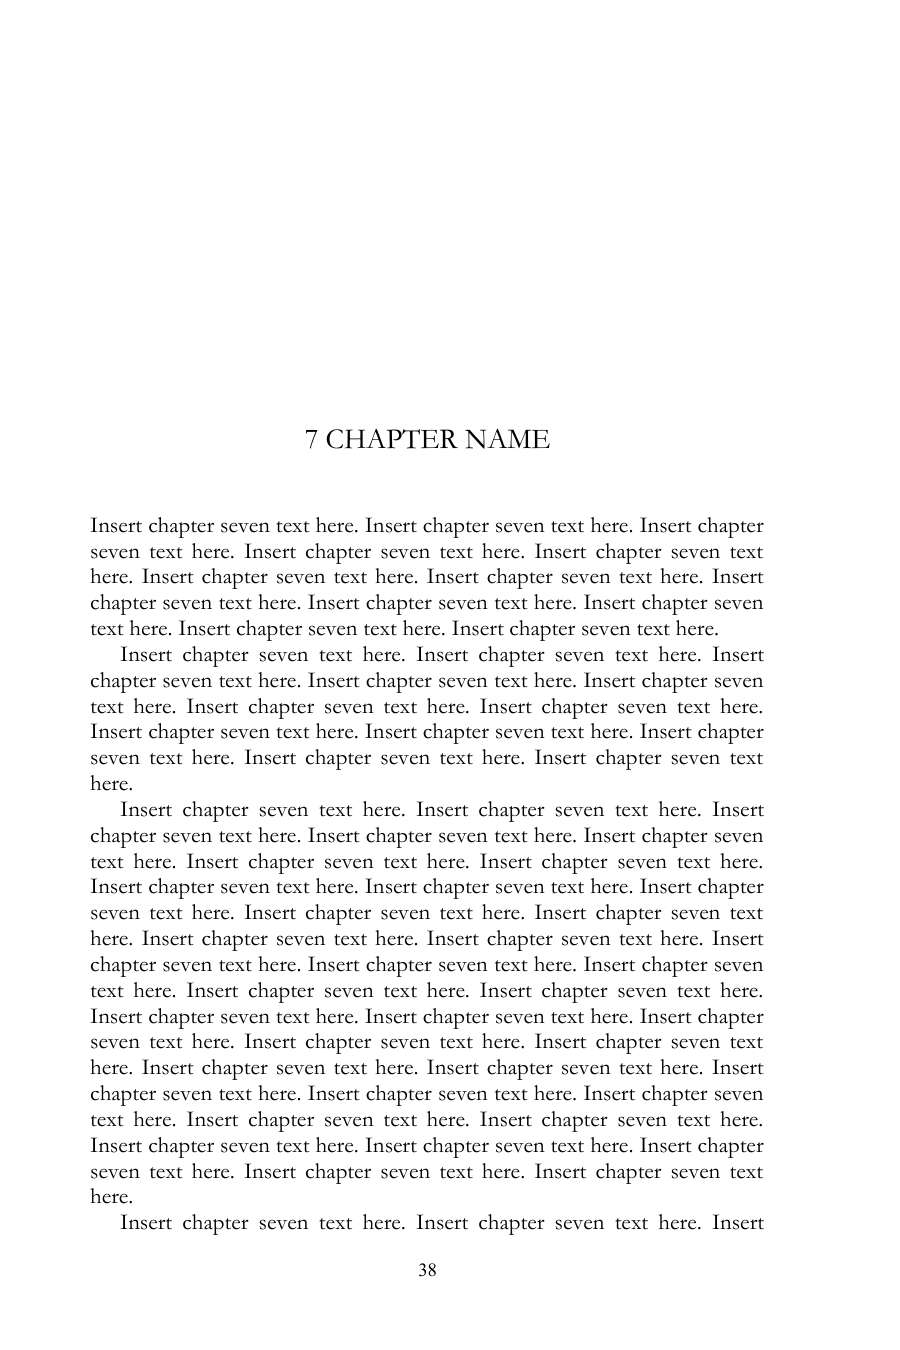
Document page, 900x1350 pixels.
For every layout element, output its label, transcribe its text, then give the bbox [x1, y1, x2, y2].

text Insert chapter seven text here. Insert chapter seven text here. Insert chapter seven text here. Insert chapter seven text here. Insert chapter seven text here. Insert chapter seven text here. Insert chapter seven text here. Insert chapter seven text here. Insert chapter seven text here. Insert chapter seven text here. Insert chapter seven text here. Insert chapter seven text here. [90, 512, 765, 642]
text Insert chapter seven text here. Insert chapter seven text here. Insert chapter seven text here. Insert chapter seven text here. Insert chapter seven text here. Insert chapter seven text here. Insert chapter seven text here. Insert chapter seven text here. Insert chapter seven text here. Insert chapter seven text here. Insert chapter seven text here. Insert chapter seven text here. [90, 642, 765, 797]
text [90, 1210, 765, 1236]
title 7 CHAPTER NAME [90, 423, 765, 456]
